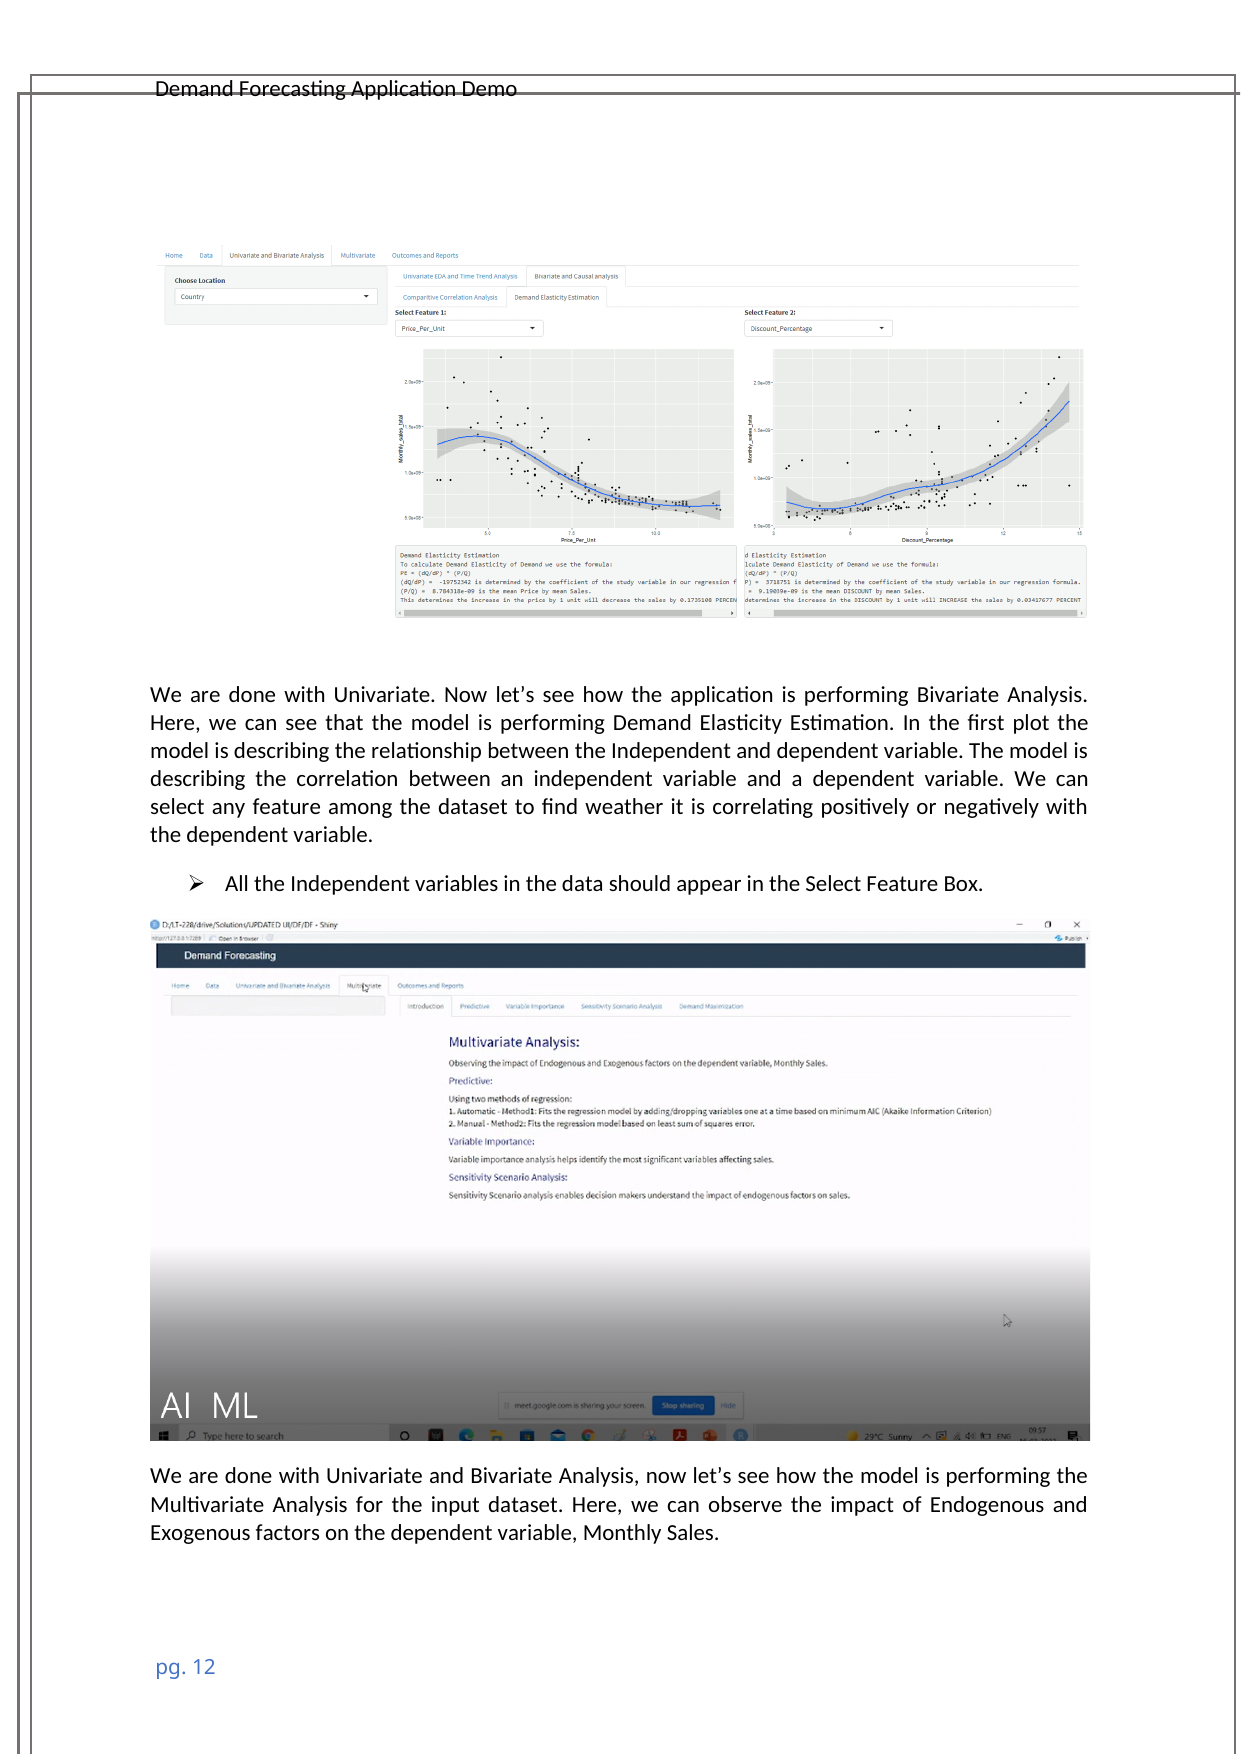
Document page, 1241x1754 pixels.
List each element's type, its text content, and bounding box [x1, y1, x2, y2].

text We are done with Univariate. Now let’s see how the application is performing Bivariate Analysis. Here, we can see that the model is performing Demand Elasticity Estimation. In the first plot the model is describing the relationship between the Independent and dependent variable. The model is describing the correlation between an independent variable and a dependent variable. We can select any feature among the dataset to find weather it is correlating positively or negatively with the dependent variable. [150, 680, 1090, 848]
picture [150, 245, 1091, 660]
text We are done with Univariate and Bivariate Analysis, now let’s see how the model is performing the Multivariate Analysis for the input dataset. Here, we can observe the impact of Endogenous and Exogenous factors on the dependent variable, Monthly Sales. [150, 1462, 1090, 1546]
picture [150, 918, 1091, 1441]
list All the Independent variables in the data should appear in the Select Feature Box. [187, 869, 1090, 897]
